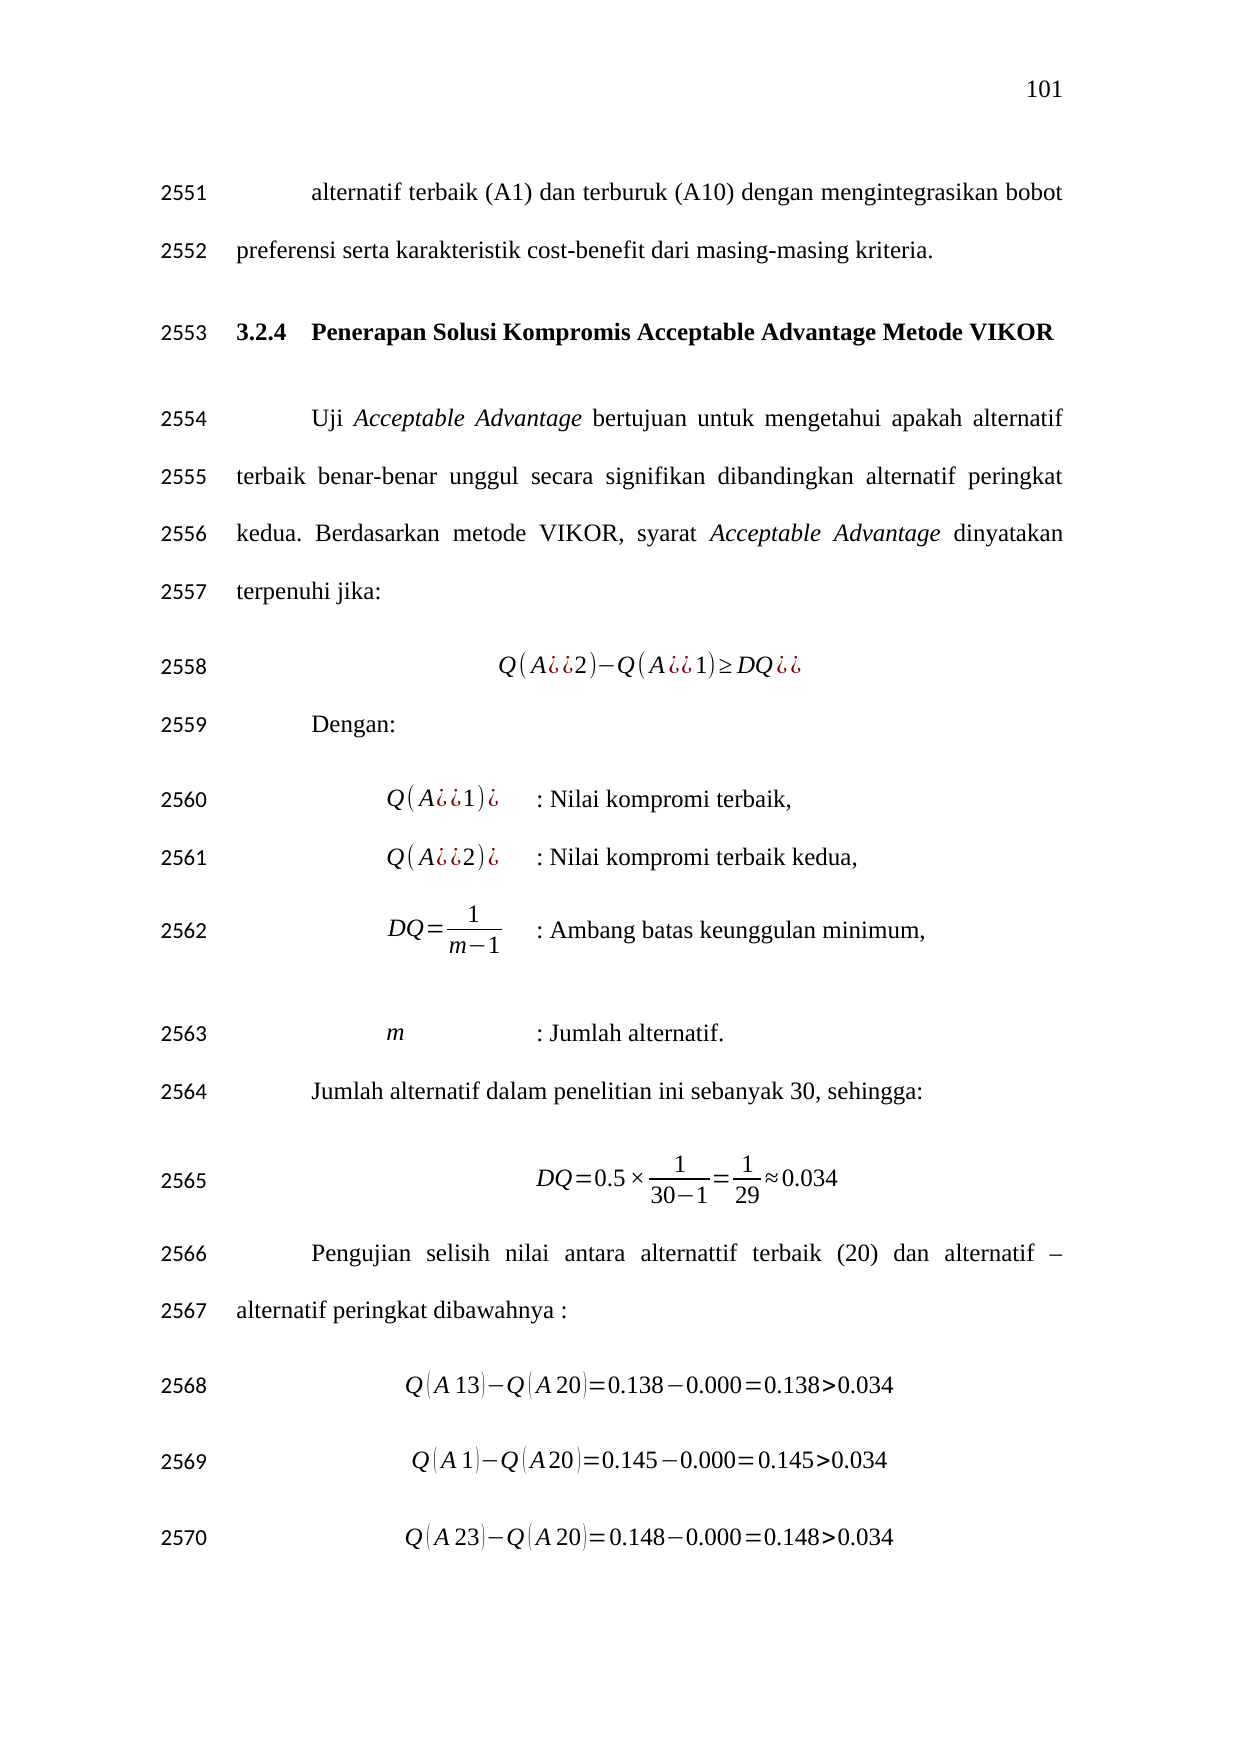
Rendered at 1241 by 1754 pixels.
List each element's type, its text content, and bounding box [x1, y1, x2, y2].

text Pengujian selisih nilai antara alternattif terbaik (20) dan alternatif – alternatif peringkat dibawahnya : [236, 1238, 1063, 1324]
text ​ : Ambang batas keunggulan minimum, [311, 901, 1063, 959]
text : Jumlah alternatif. [311, 1018, 1063, 1047]
subtitle Penerapan Solusi Kompromis Acceptable Advantage Metode VIKOR [236, 317, 1063, 346]
text : Nilai kompromi terbaik, [311, 783, 1063, 813]
text Jumlah alternatif dalam penelitian ini sebanyak 30, sehingga: [236, 1076, 1063, 1105]
text : Nilai kompromi terbaik kedua, [311, 842, 1063, 872]
text Dengan: [236, 709, 1063, 738]
text alternatif terbaik (A1) dan terburuk (A10) dengan mengintegrasikan bobot preferensi serta karakteristik cost-benefit dari masing-masing kriteria. [236, 177, 1063, 263]
text Uji Acceptable Advantage bertujuan untuk mengetahui apakah alternatif terbaik benar-benar unggul secara signifikan dibandingkan alternatif peringkat kedua. Berdasarkan metode VIKOR, syarat Acceptable Advantage dinyatakan terpenuhi jika: [236, 403, 1063, 605]
